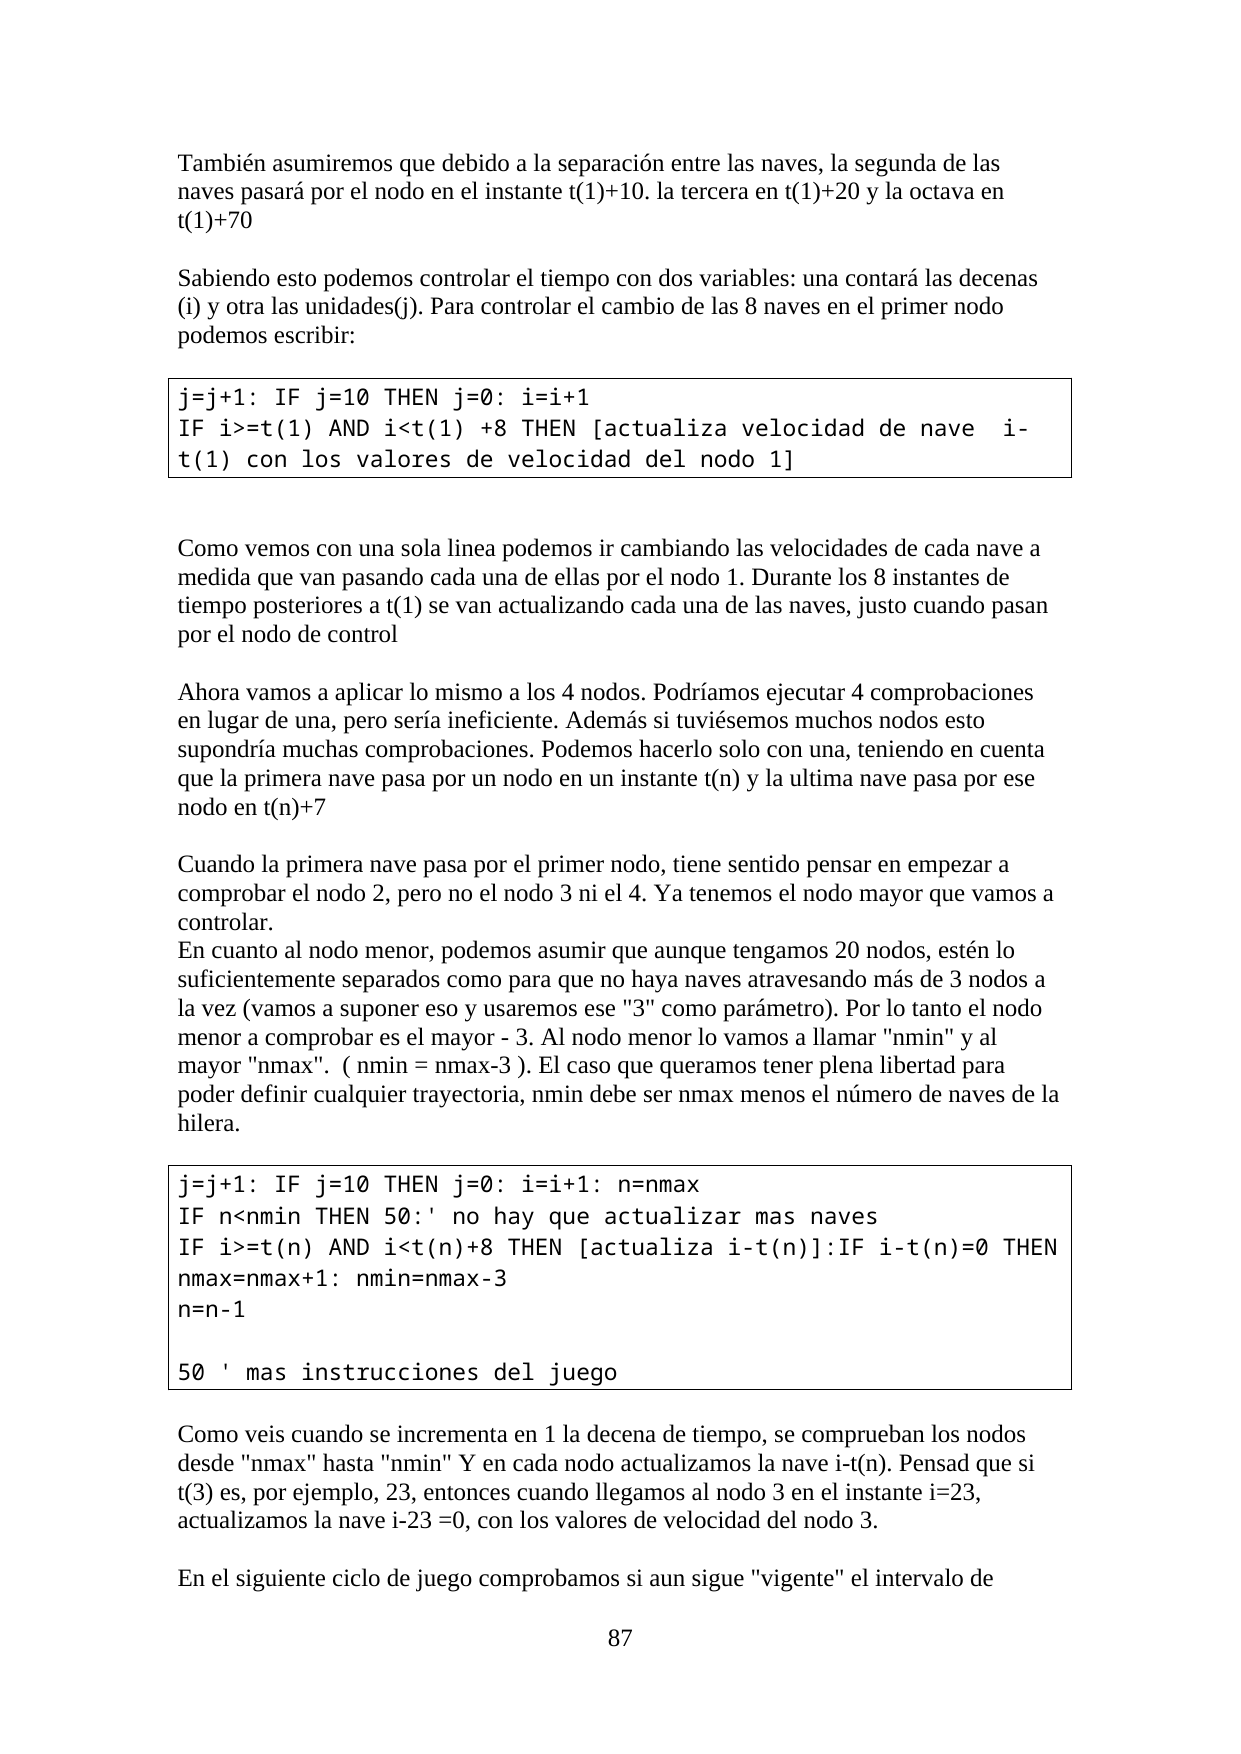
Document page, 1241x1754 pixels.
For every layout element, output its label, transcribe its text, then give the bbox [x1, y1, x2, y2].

text 50 ' mas instrucciones del juego [169, 1353, 1071, 1389]
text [177, 1419, 1063, 1592]
text Como vemos con una sola linea podemos ir cambiando las velocidades de cada nave a medida que van pasando cada una de ellas por el nodo 1. Durante los 8 instantes de tiempo posteriores a t(1) se van actualizando cada una de las naves, justo cuando pasan por el nodo de control Ahora vamos a aplicar lo mismo a los 4 nodos. Podríamos ejecutar 4 comprobaciones en lugar de una, pero sería ineficiente. Además si tuviésemos muchos nodos esto supondría muchas comprobaciones. Podemos hacerlo solo con una, teniendo en cuenta que la primera nave pasa por un nodo en un instante t(n) y la ultima nave pasa por ese nodo en t(n)+7 Cuando la primera nave pasa por el primer nodo, tiene sentido pensar en empezar a comprobar el nodo 2, pero no el nodo 3 ni el 4. Ya tenemos el nodo mayor que vamos a controlar. En cuanto al nodo menor, podemos asumir que aunque tengamos 20 nodos, estén lo suficientemente separados como para que no haya naves atravesando más de 3 nodos a la vez (vamos a suponer eso y usaremos ese "3" como parámetro). Por lo tanto el nodo menor a comprobar es el mayor - 3. Al nodo menor lo vamos a llamar "nmin" y al mayor "nmax". ( nmin = nmax-3 ). El caso que queramos tener plena libertad para poder definir cualquier trayectoria, nmin debe ser nmax menos el número de naves de la hilera. [177, 478, 1063, 1165]
text IF i>=t(1) AND i<t(1) +8 THEN [actualiza velocidad de nave i-t(1) con los valores de velocidad del nodo 1] [169, 409, 1071, 477]
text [177, 148, 1063, 378]
text j=j+1: IF j=10 THEN j=0: i=i+1 [169, 379, 1071, 409]
text j=j+1: IF j=10 THEN j=0: i=i+1: n=nmax IF n<nmin THEN 50:' no hay que actualizar mas naves IF i>=t(n) AND i<t(n)+8 THEN [actualiza i-t(n)]:IF i-t(n)=0 THEN nmax=nmax+1: nmin=nmax-3 n=n-1 [169, 1166, 1071, 1325]
